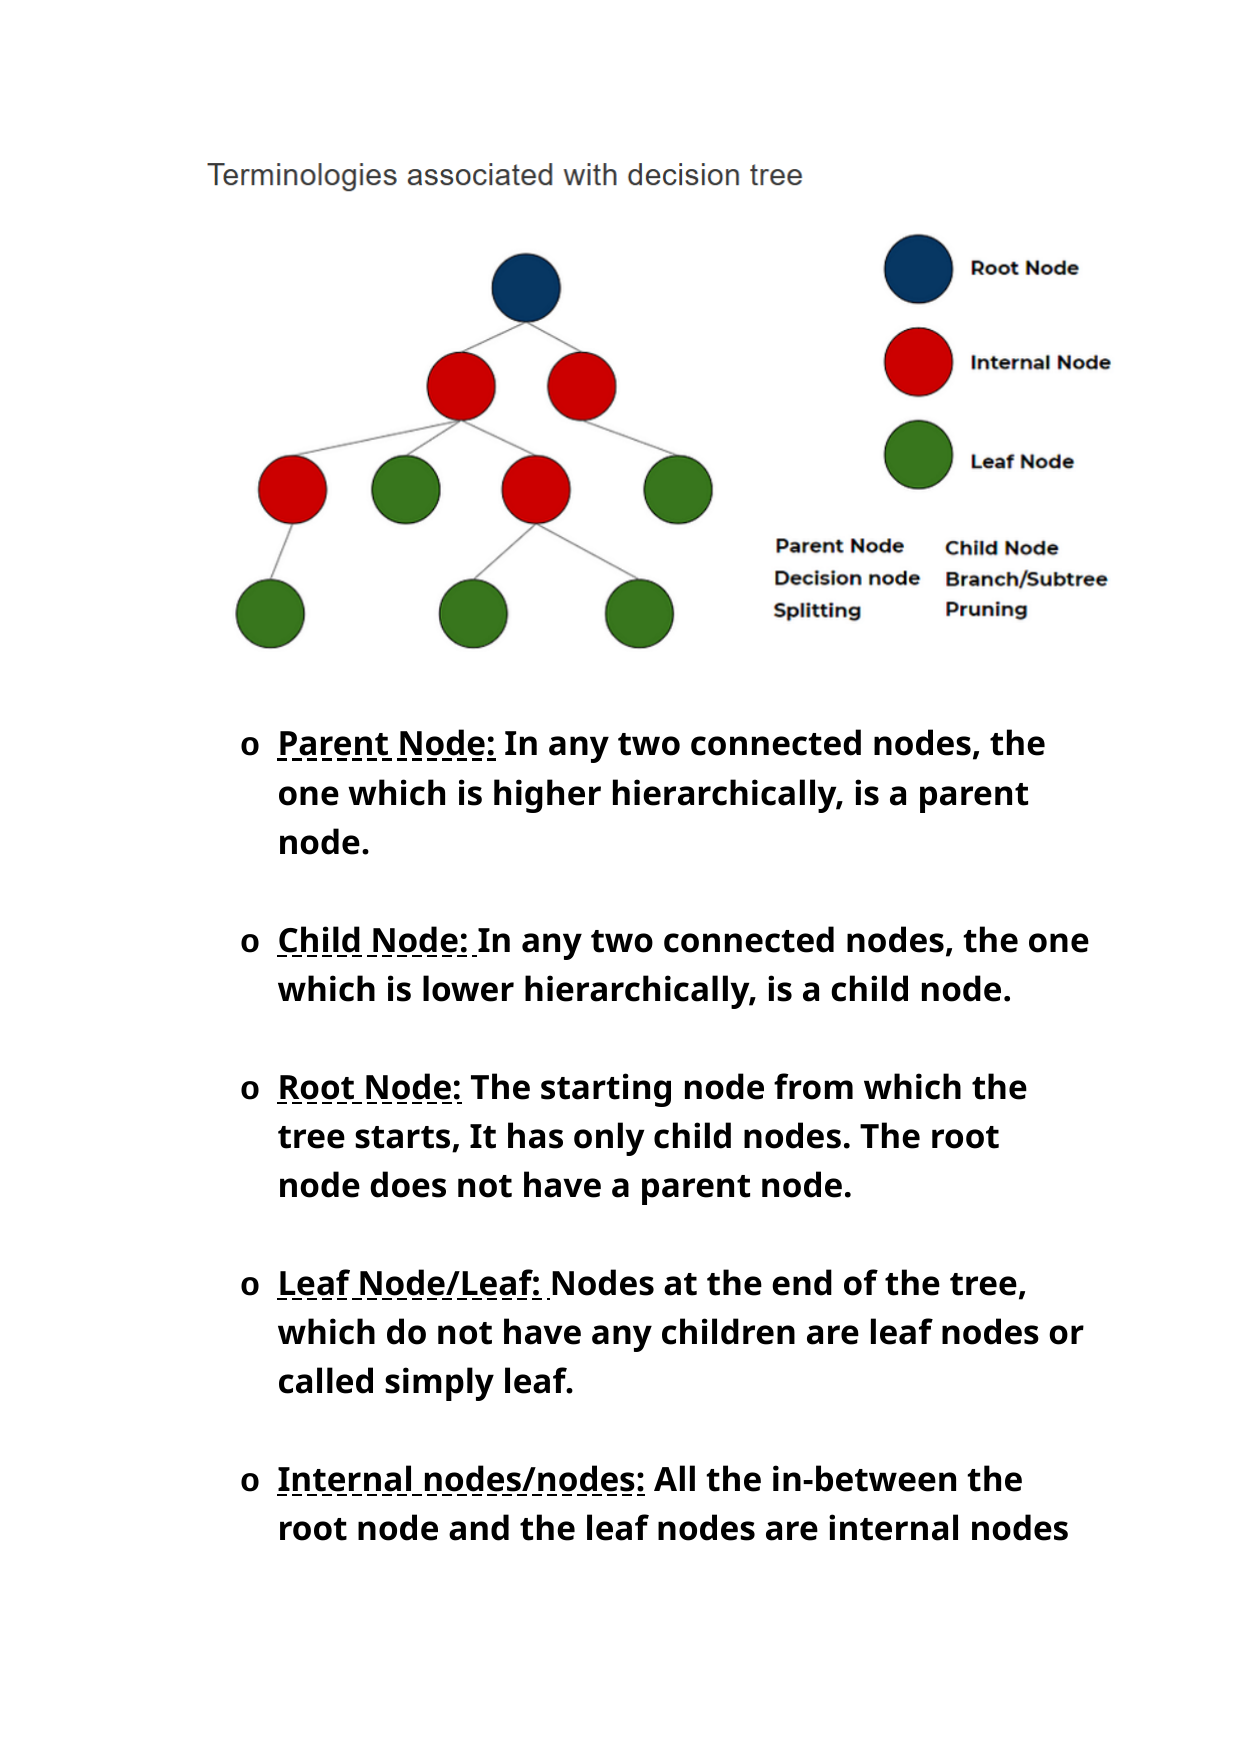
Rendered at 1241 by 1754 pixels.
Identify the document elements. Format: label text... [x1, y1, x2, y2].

list Leaf Node/Leaf: Nodes at the end of the tree, which do not have any children are leaf nodes or called simply leaf. [240, 1260, 1090, 1403]
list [240, 1456, 1090, 1551]
list Parent Node: In any two connected nodes, the one which is higher hierarchically, is a parent node. [240, 720, 1090, 864]
list Root Node: The starting node from which the tree starts, It has only child nodes. The root node does not have a parent node. [240, 1063, 1090, 1207]
picture [202, 150, 1143, 682]
list Child Node: In any two connected nodes, the one which is lower hierarchically, is a child node. [240, 916, 1090, 1011]
